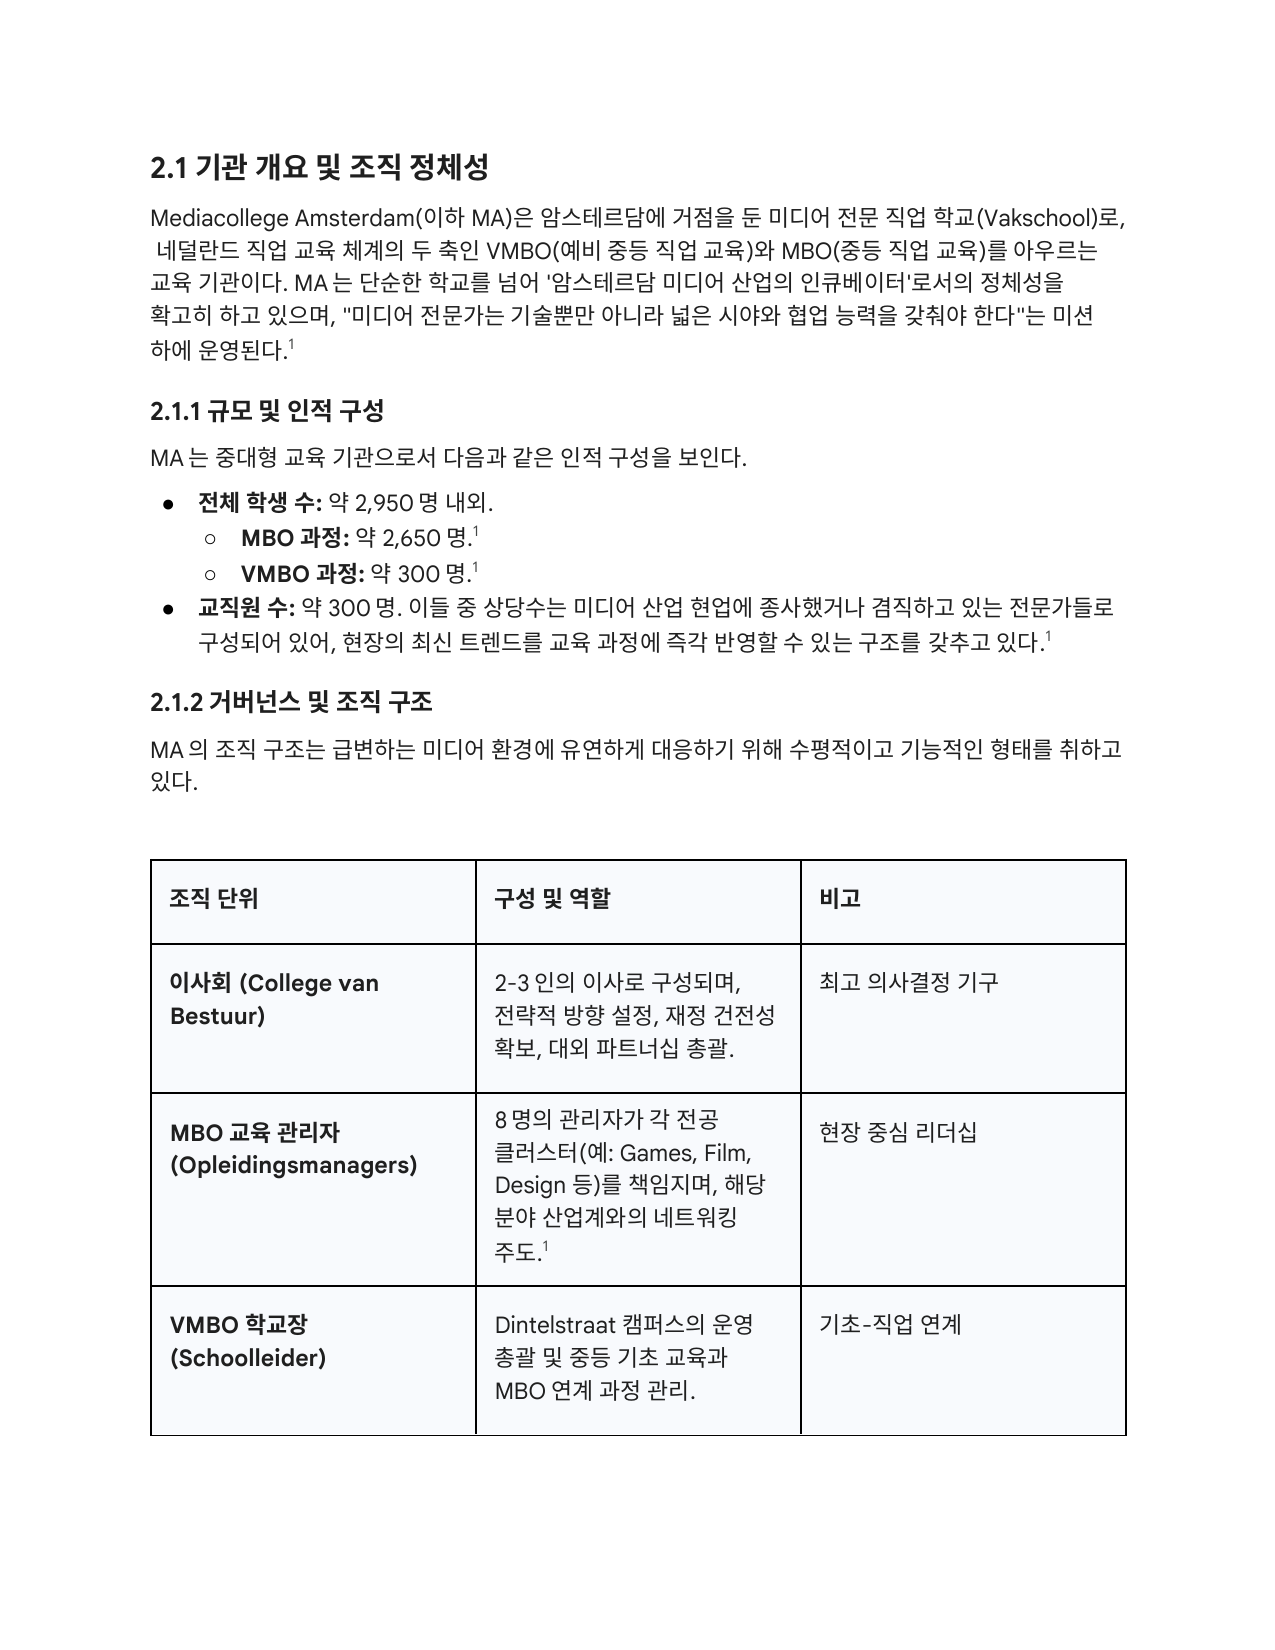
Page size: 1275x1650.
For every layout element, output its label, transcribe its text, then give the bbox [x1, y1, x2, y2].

table_cell 2-3인의 이사로 구성되며, 전략적 방향 설정, 재정 건전성 확보, 대외 파트너십 총괄. [477, 945, 800, 1092]
table_cell 현장 중심 리더십 [802, 1094, 1125, 1285]
table_cell 기초-직업 연계 [802, 1287, 1125, 1434]
subtitle 2.1.1 규모 및 인적 구성 [150, 396, 1125, 427]
subtitle 2.1.2 거버넌스 및 조직 구조 [150, 688, 1125, 719]
text MA는 중대형 교육 기관으로서 다음과 같은 인적 구성을 보인다. [150, 444, 1125, 473]
subtitle 2.1 기관 개요 및 조직 정체성 [150, 150, 1125, 187]
table_header 구성 및 역할 [477, 861, 800, 943]
table_cell 최고 의사결정 기구 [802, 945, 1125, 1092]
table_cell MBO 교육 관리자 (Opleidingsmanagers) [152, 1094, 475, 1285]
table_cell Dintelstraat 캠퍼스의 운영 총괄 및 중등 기초 교육과 MBO 연계 과정 관리. [477, 1287, 800, 1434]
text Mediacollege Amsterdam(이하 MA)은 암스테르담에 거점을 둔 미디어 전문 직업 학교(Vakschool)로, 네덜란드 직업 교육 체계의 두 축인 VMBO(예비 중등 직업 교육)와 MBO(중등 직업 교육)를 아우르는 교육 기관이다. MA는 단순한 학교를 넘어 '암스테르담 미디어 산업의 인큐베이터'로서의 정체성을 확고히 하고 있으며, "미디어 전문가는 기술뿐만 아니라 넓은 시야와 협업 능력을 갖춰야 한다"는 미션 하에 운영된다.1 [150, 204, 1125, 367]
list 교직원 수: 약 300명. 이들 중 상당수는 미디어 산업 현업에 종사했거나 겸직하고 있는 전문가들로 구성되어 있어, 현장의 최신 트렌드를 교육 과정에 즉각 반영할 수 있는 구조를 갖추고 있다.1 [161, 594, 1125, 658]
text MA의 조직 구조는 급변하는 미디어 환경에 유연하게 대응하기 위해 수평적이고 기능적인 형태를 취하고 있다. [150, 736, 1125, 797]
table_cell 8명의 관리자가 각 전공 클러스터(예: Games, Film, Design 등)를 책임지며, 해당 분야 산업계와의 네트워킹 주도.1 [477, 1094, 800, 1285]
table_header 비고 [802, 861, 1125, 943]
list MBO 과정: 약 2,650명.1 [203, 522, 1125, 554]
list VMBO 과정: 약 300명.1 [203, 558, 1125, 589]
table_header 조직 단위 [152, 861, 475, 943]
list 전체 학생 수: 약 2,950명 내외. [161, 489, 1125, 518]
table_cell VMBO 학교장 (Schoolleider) [152, 1287, 475, 1434]
table_cell 이사회 (College van Bestuur) [152, 945, 475, 1092]
